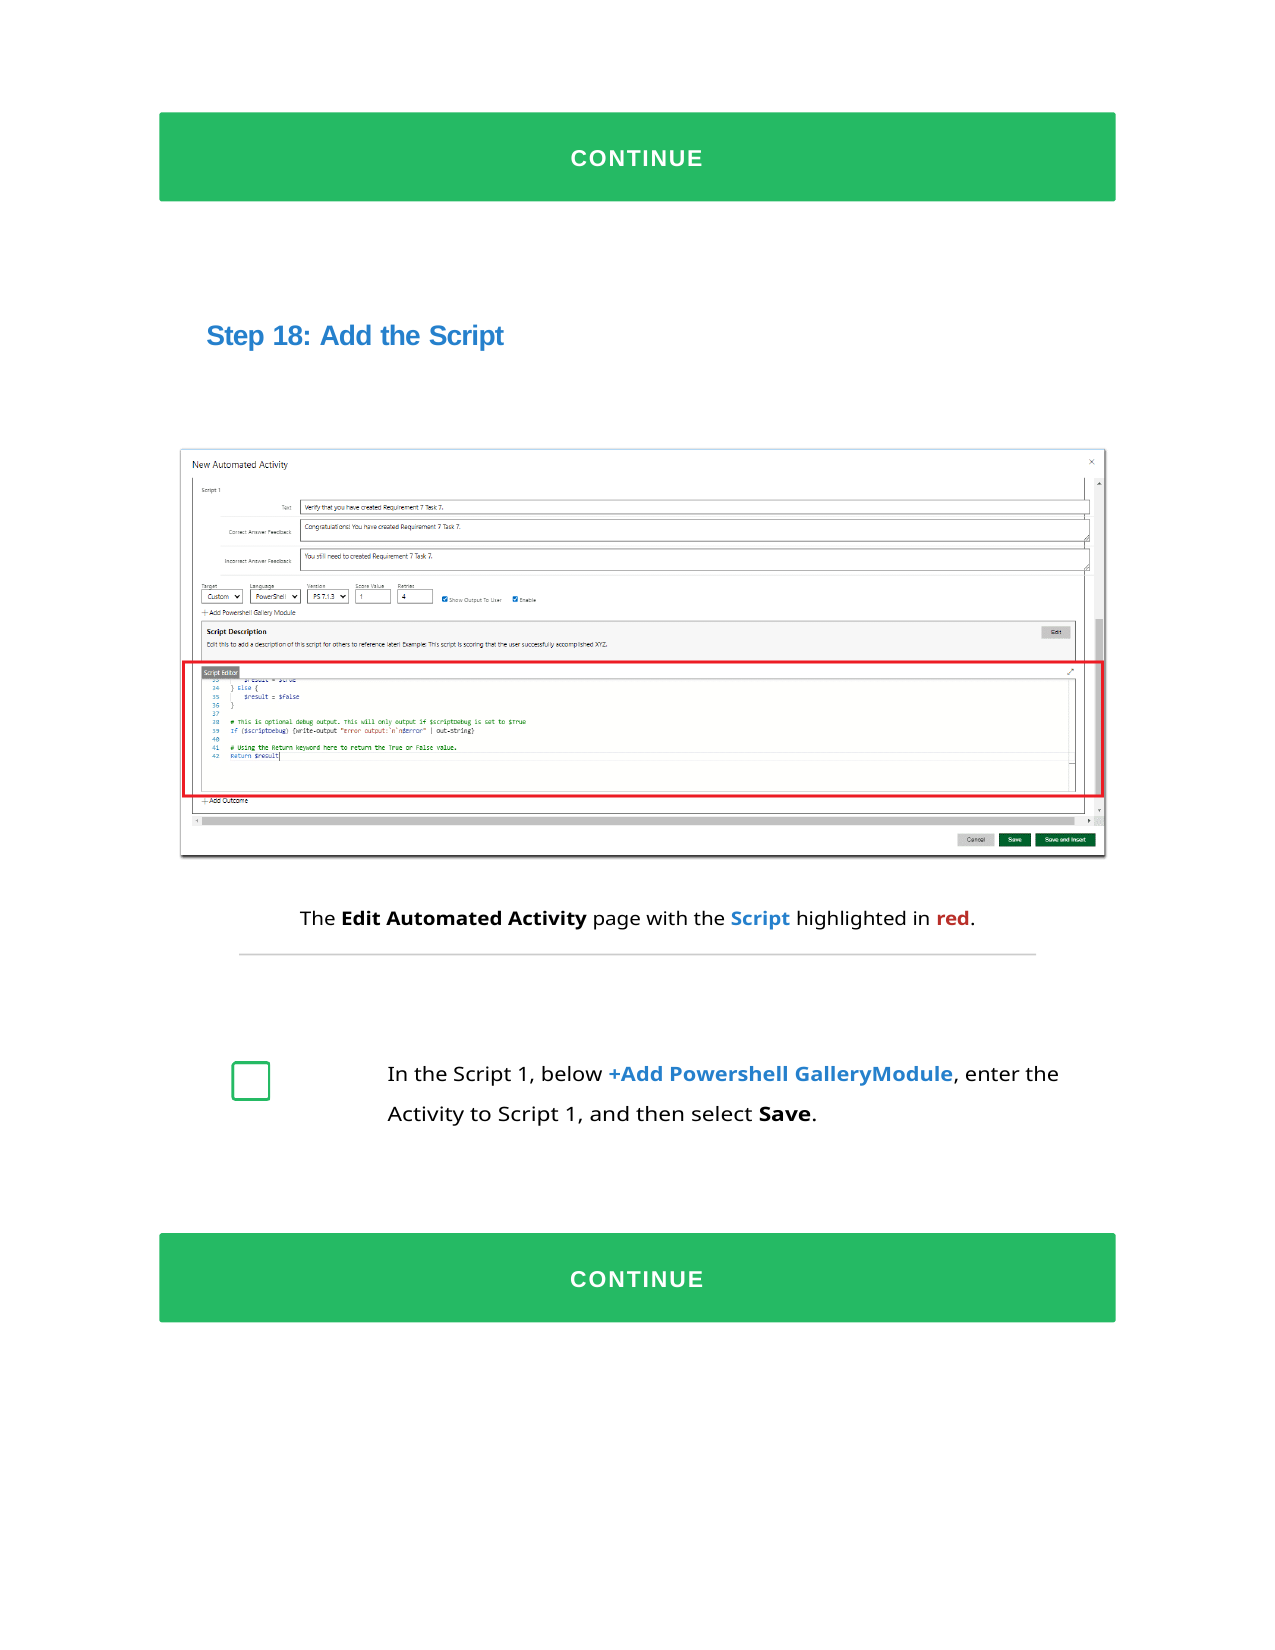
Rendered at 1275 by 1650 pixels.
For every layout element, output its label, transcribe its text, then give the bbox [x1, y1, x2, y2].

subtitle Step 18: Add the Script [206, 319, 1200, 351]
text In the Script 1, below +Add Powershell GalleryModule, enter the Activity to Script 1, and then select Save. [387, 1061, 1065, 1127]
text The Edit Automated Activity page with the Script highlighted in red. [237, 905, 1039, 931]
picture [159, 428, 1126, 877]
picture [231, 1061, 271, 1101]
